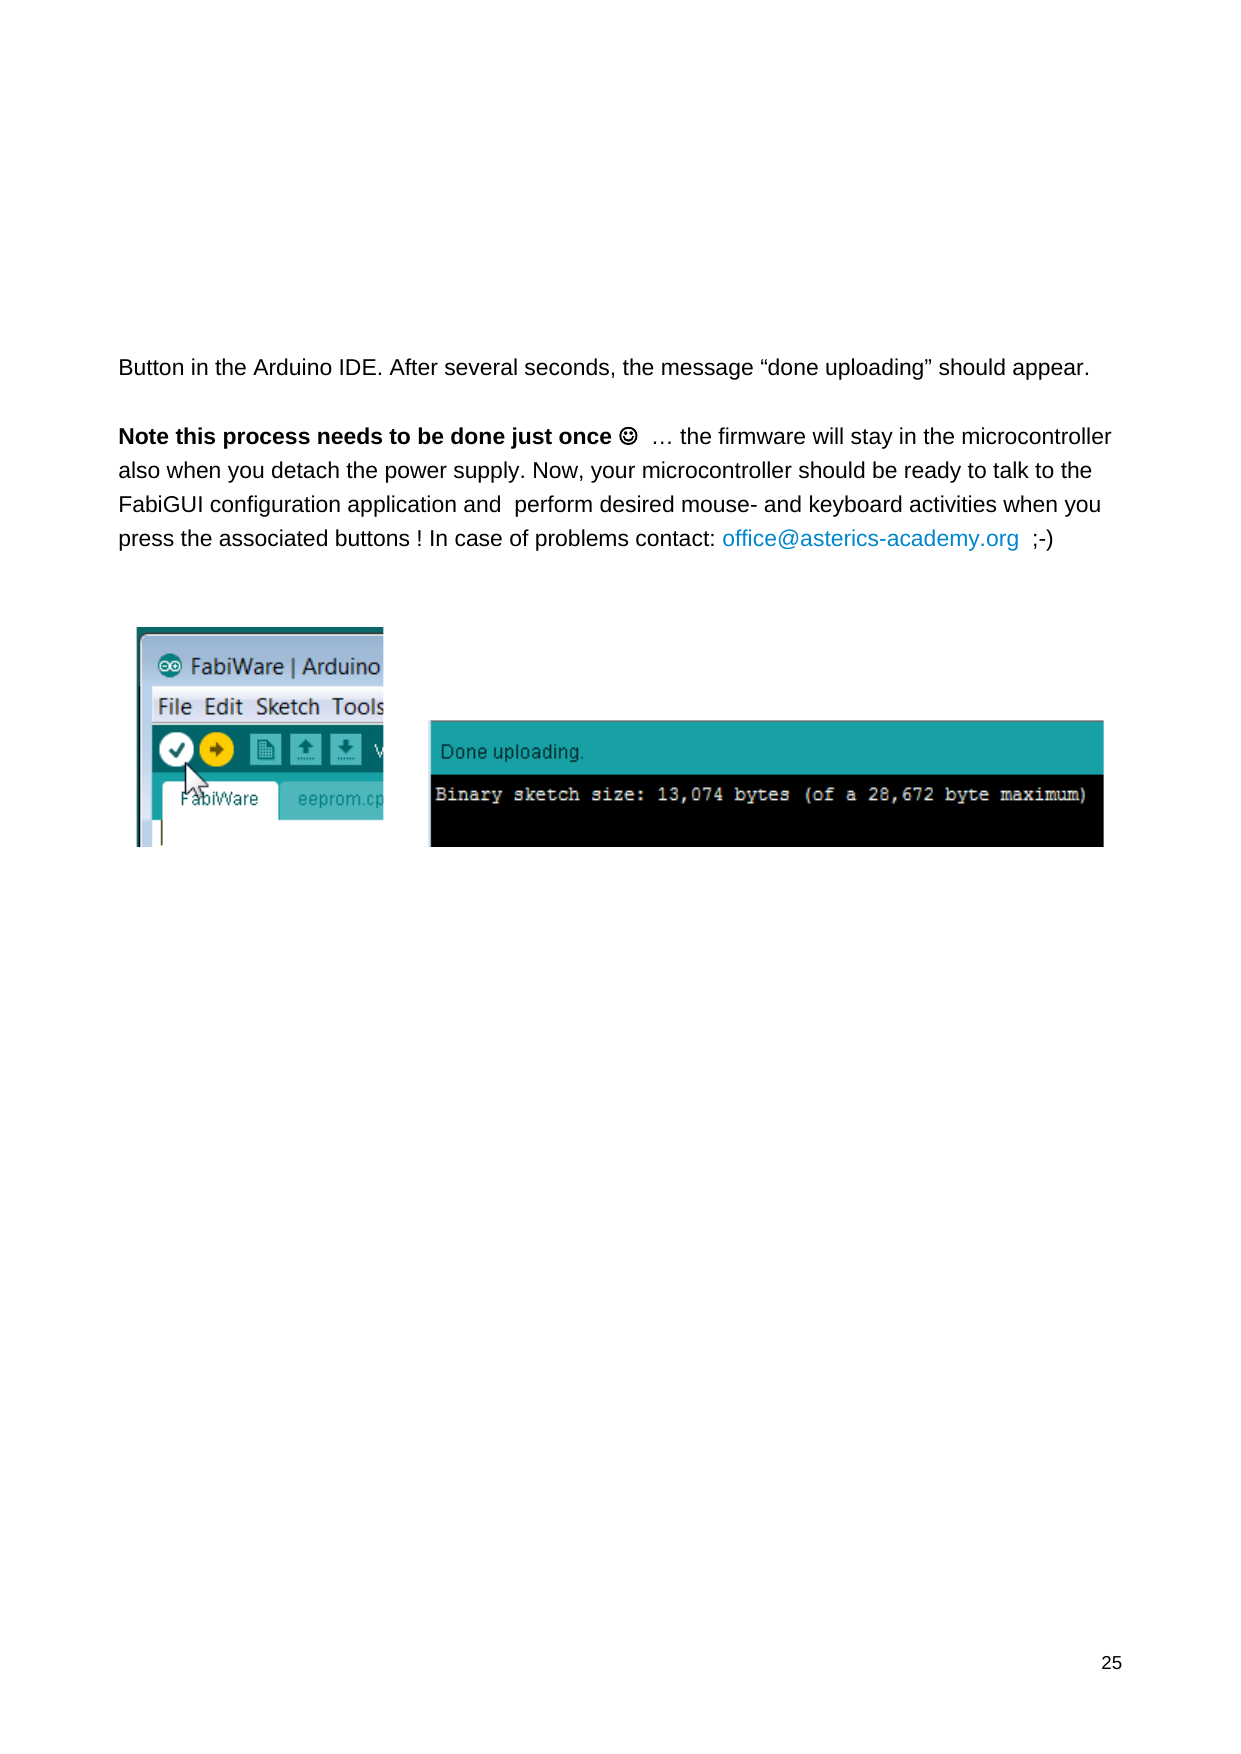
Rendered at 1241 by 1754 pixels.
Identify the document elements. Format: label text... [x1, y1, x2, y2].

text Note this process needs to be done just once … the firmware will stay in the microcontroller also when you detach the power supply. Now, your microcontroller should be ready to talk to the FabiGUI configuration application and perform desired mouse- and keyboard activities when you press the associated buttons ! In case of problems contact: office@asterics-academy.org ;-) [118, 423, 1122, 552]
picture [428, 720, 1104, 847]
picture [136, 627, 384, 847]
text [118, 354, 1122, 381]
